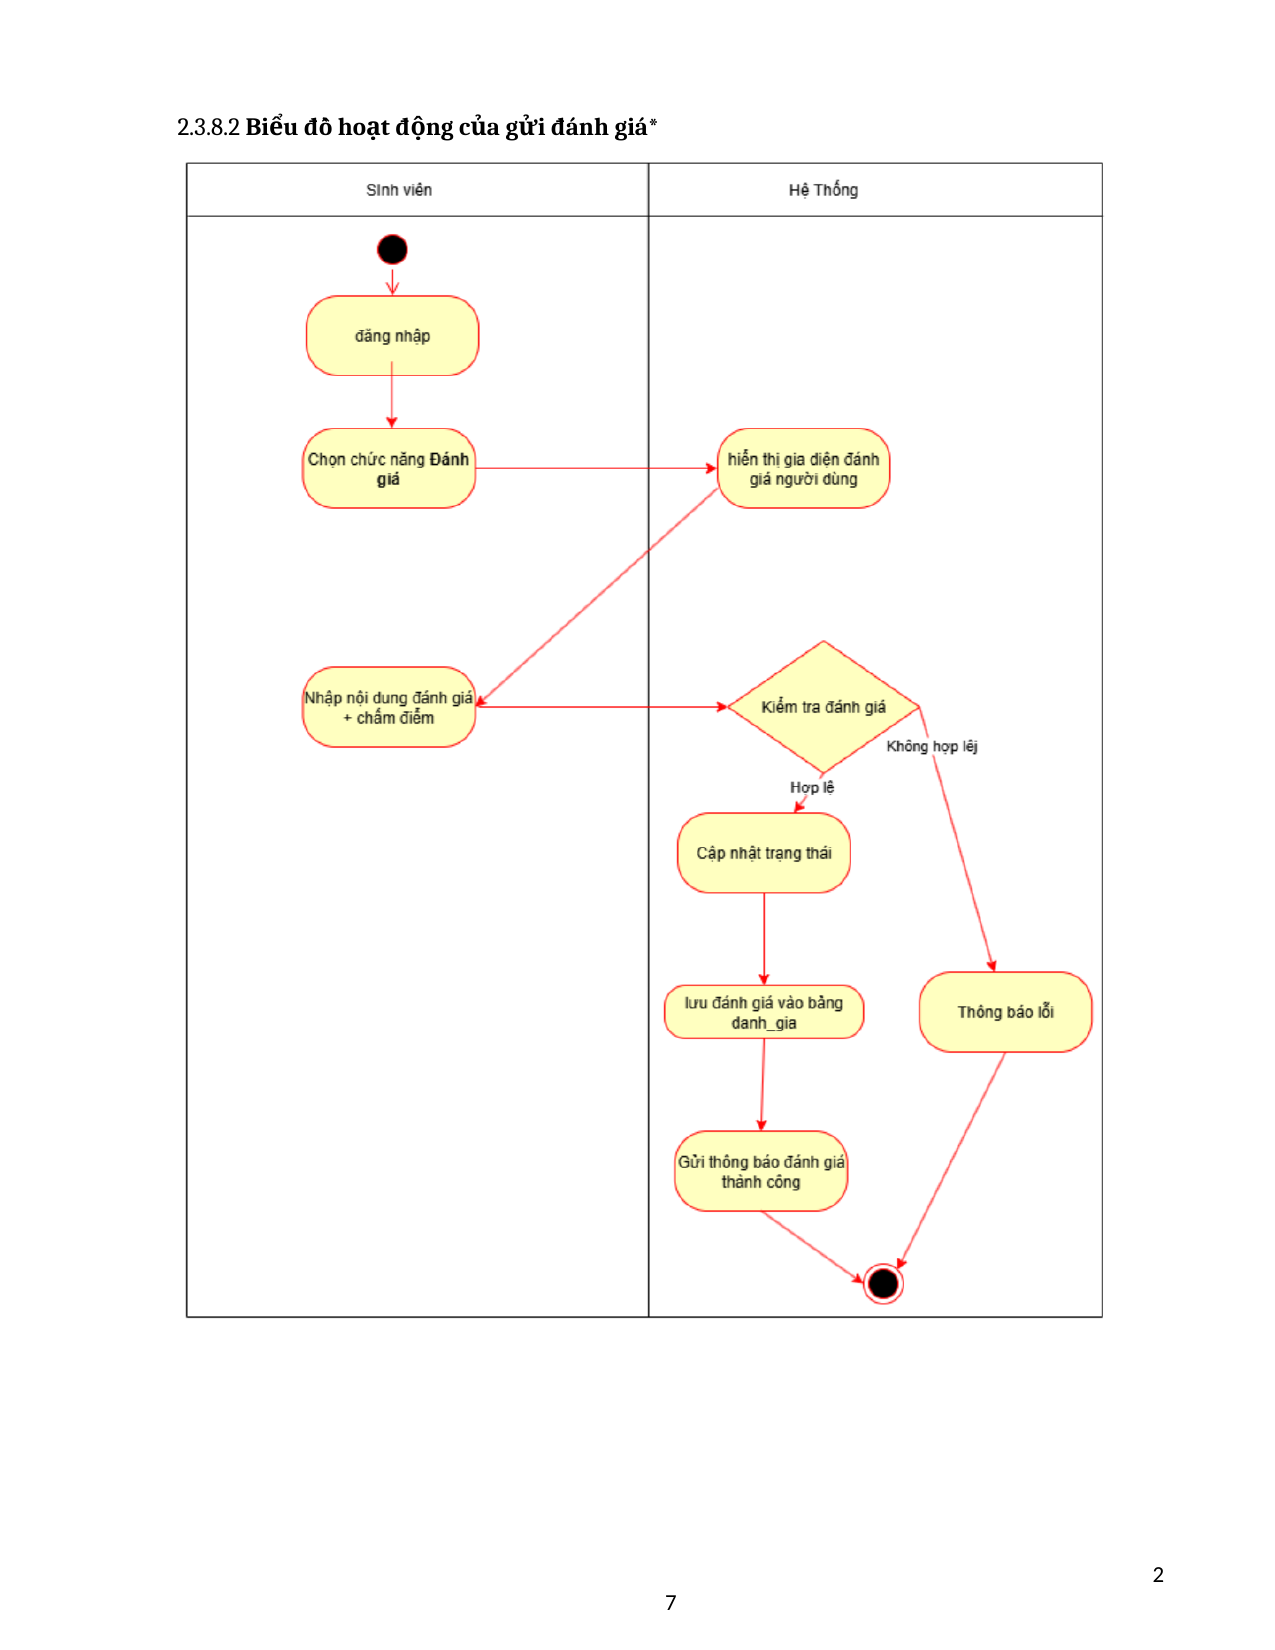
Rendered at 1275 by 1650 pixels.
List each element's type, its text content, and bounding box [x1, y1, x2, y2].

text 2.3.8.2 Biểu đồ hoạt động của gửi đánh giá* [177, 112, 1172, 141]
picture [177, 155, 1118, 1327]
